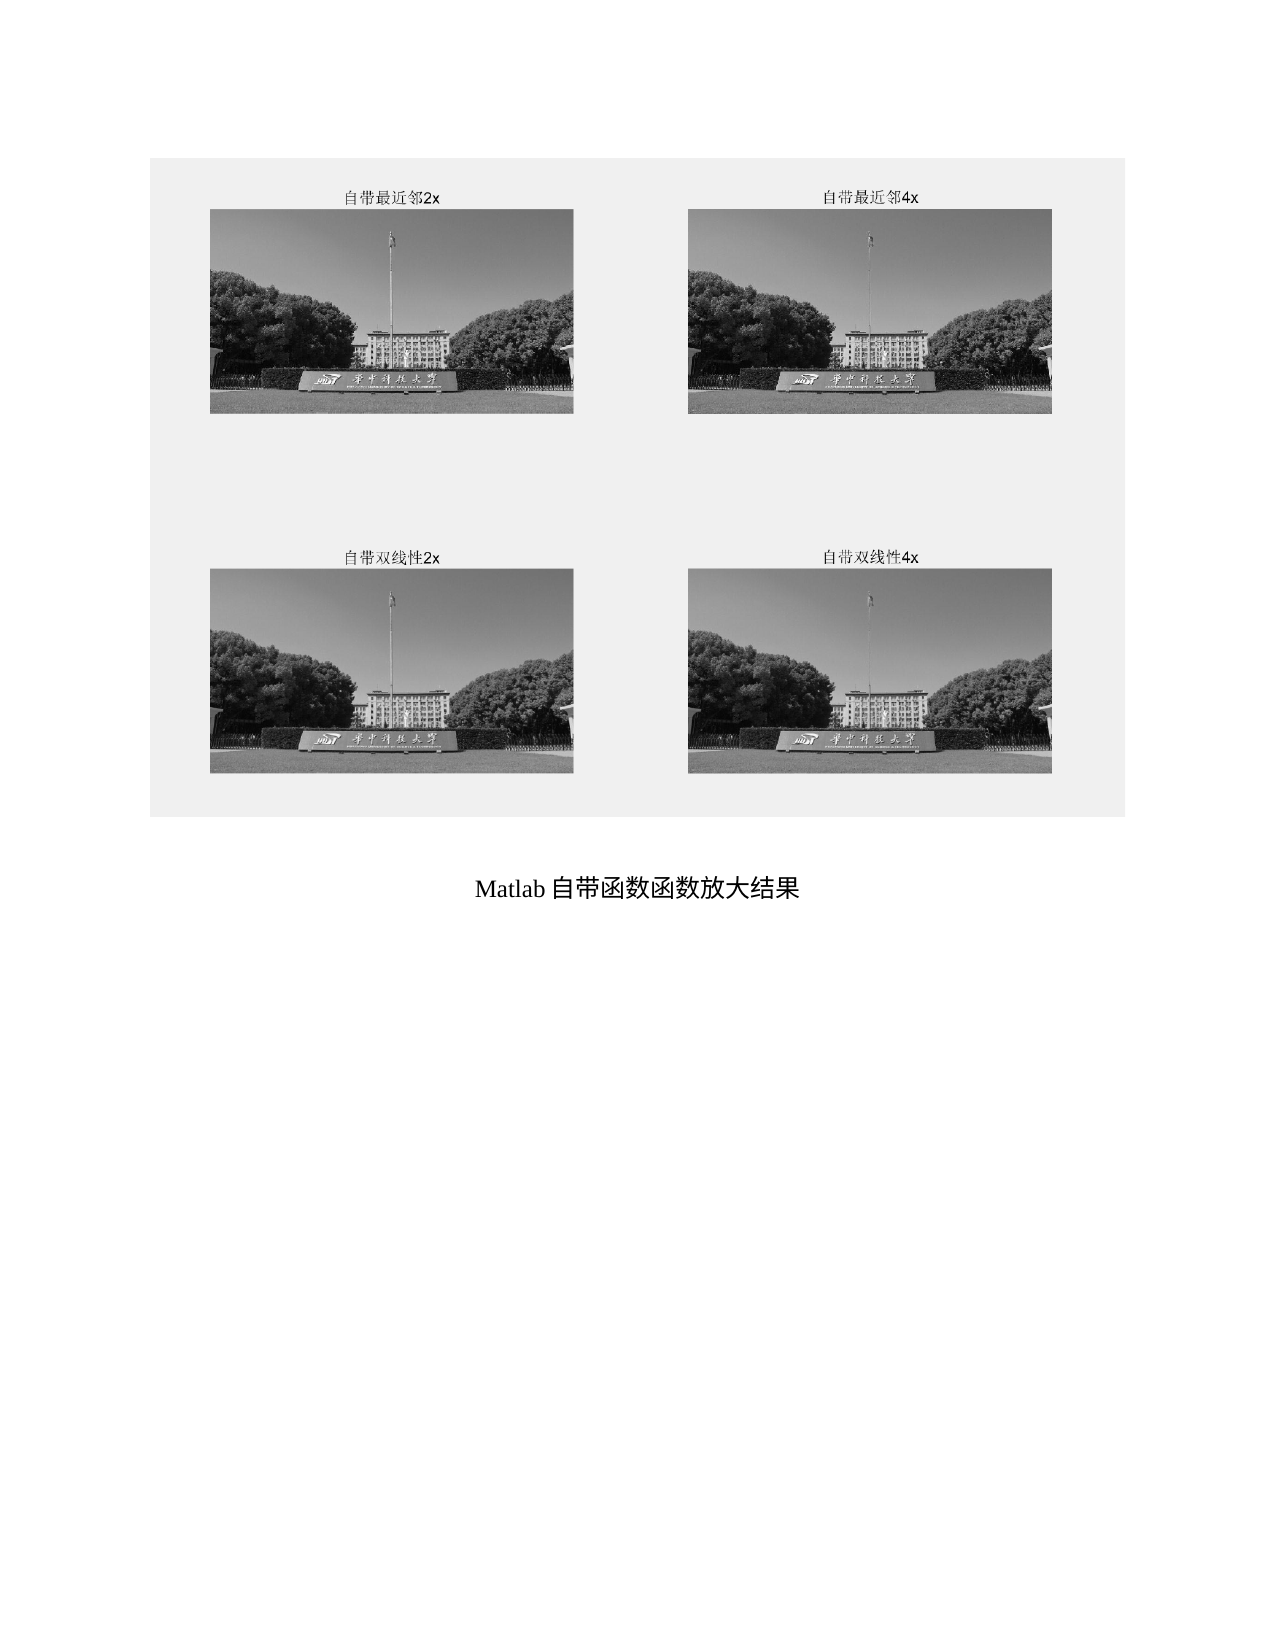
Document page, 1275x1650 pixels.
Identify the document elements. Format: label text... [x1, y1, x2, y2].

text Matlab自带函数函数放大结果 [150, 854, 1125, 919]
picture [150, 158, 1125, 817]
